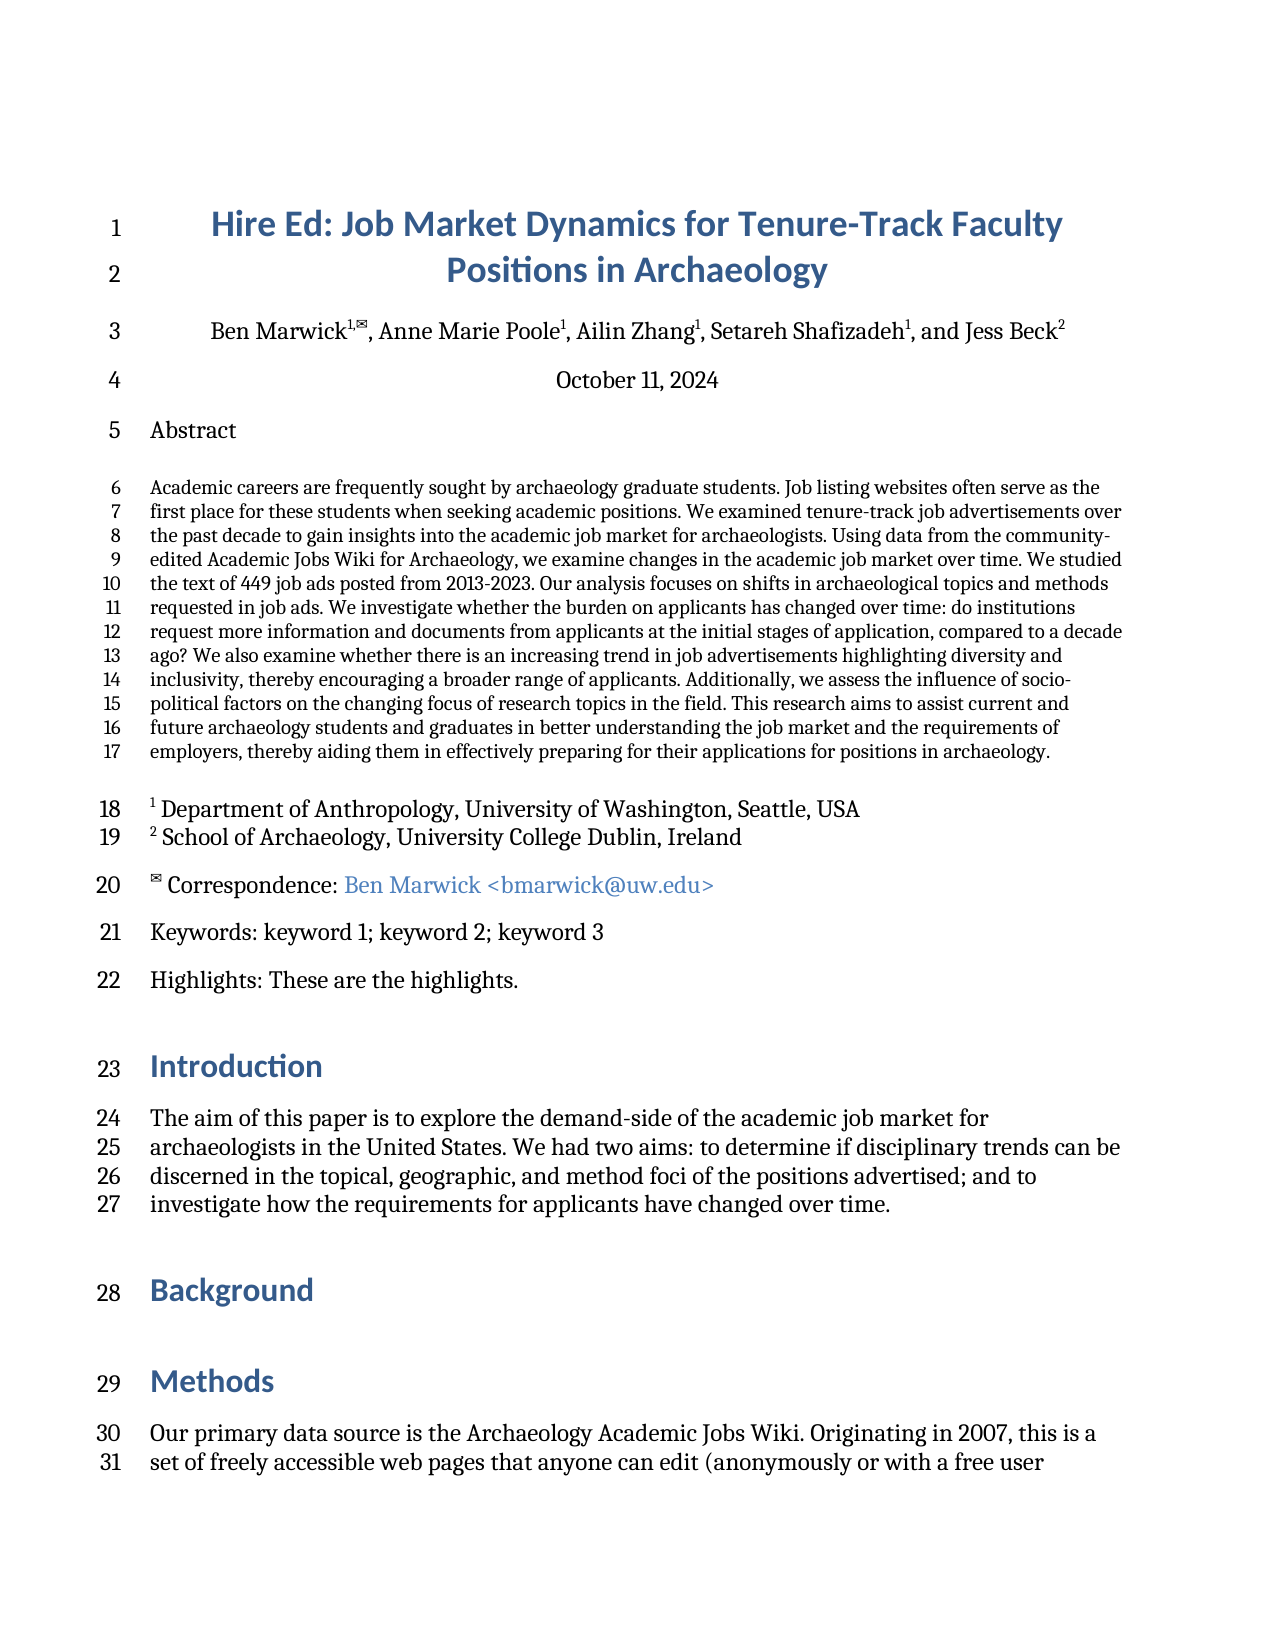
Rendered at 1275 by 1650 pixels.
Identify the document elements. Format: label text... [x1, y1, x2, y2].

text Keywords: keyword 1; keyword 2; keyword 3 [150, 918, 1125, 947]
text Academic careers are frequently sought by archaeology graduate students. Job listing websites often serve as the first place for these students when seeking academic positions. We examined tenure-track job advertisements over the past decade to gain insights into the academic job market for archaeologists. Using data from the community-edited Academic Jobs Wiki for Archaeology, we examine changes in the academic job market over time. We studied the text of 449 job ads posted from 2013-2023. Our analysis focuses on shifts in archaeological topics and methods requested in job ads. We investigate whether the burden on applicants has changed over time: do institutions request more information and documents from applicants at the initial stages of application, compared to a decade ago? We also examine whether there is an increasing trend in job advertisements highlighting diversity and inclusivity, thereby encouraging a broader range of applicants. Additionally, we assess the influence of socio-political factors on the changing focus of research topics in the field. This research aims to assist current and future archaeology students and graduates in better understanding the job market and the requirements of employers, thereby aiding them in effectively preparing for their applications for positions in archaeology. [150, 476, 1125, 763]
text ✉ Correspondence: Ben Marwick <bmarwick@uw.edu> [150, 871, 1125, 899]
subtitle Background [150, 1269, 1125, 1310]
text October 11, 2024 [150, 366, 1125, 395]
title Hire Ed: Job Market Dynamics for Tenure-Track Faculty Positions in Archaeology [150, 200, 1125, 292]
text The aim of this paper is to explore the demand-side of the academic job market for archaeologists in the United States. We had two aims: to determine if disciplinary trends can be discerned in the topical, geographic, and method foci of the positions advertised; and to investigate how the requirements for applicants have changed over time. [150, 1104, 1125, 1219]
text Highlights: These are the highlights. [150, 966, 1125, 994]
subtitle Introduction [150, 1044, 1125, 1085]
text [150, 1419, 1125, 1477]
subtitle Methods [150, 1360, 1125, 1401]
text Ben Marwick1,✉, Anne Marie Poole1, Ailin Zhang1, Setareh Shafizadeh1, and Jess Beck2 [150, 317, 1125, 345]
text 1 Department of Anthropology, University of Washington, Seattle, USA 2 School of Archaeology, University College Dublin, Ireland [150, 794, 1125, 852]
